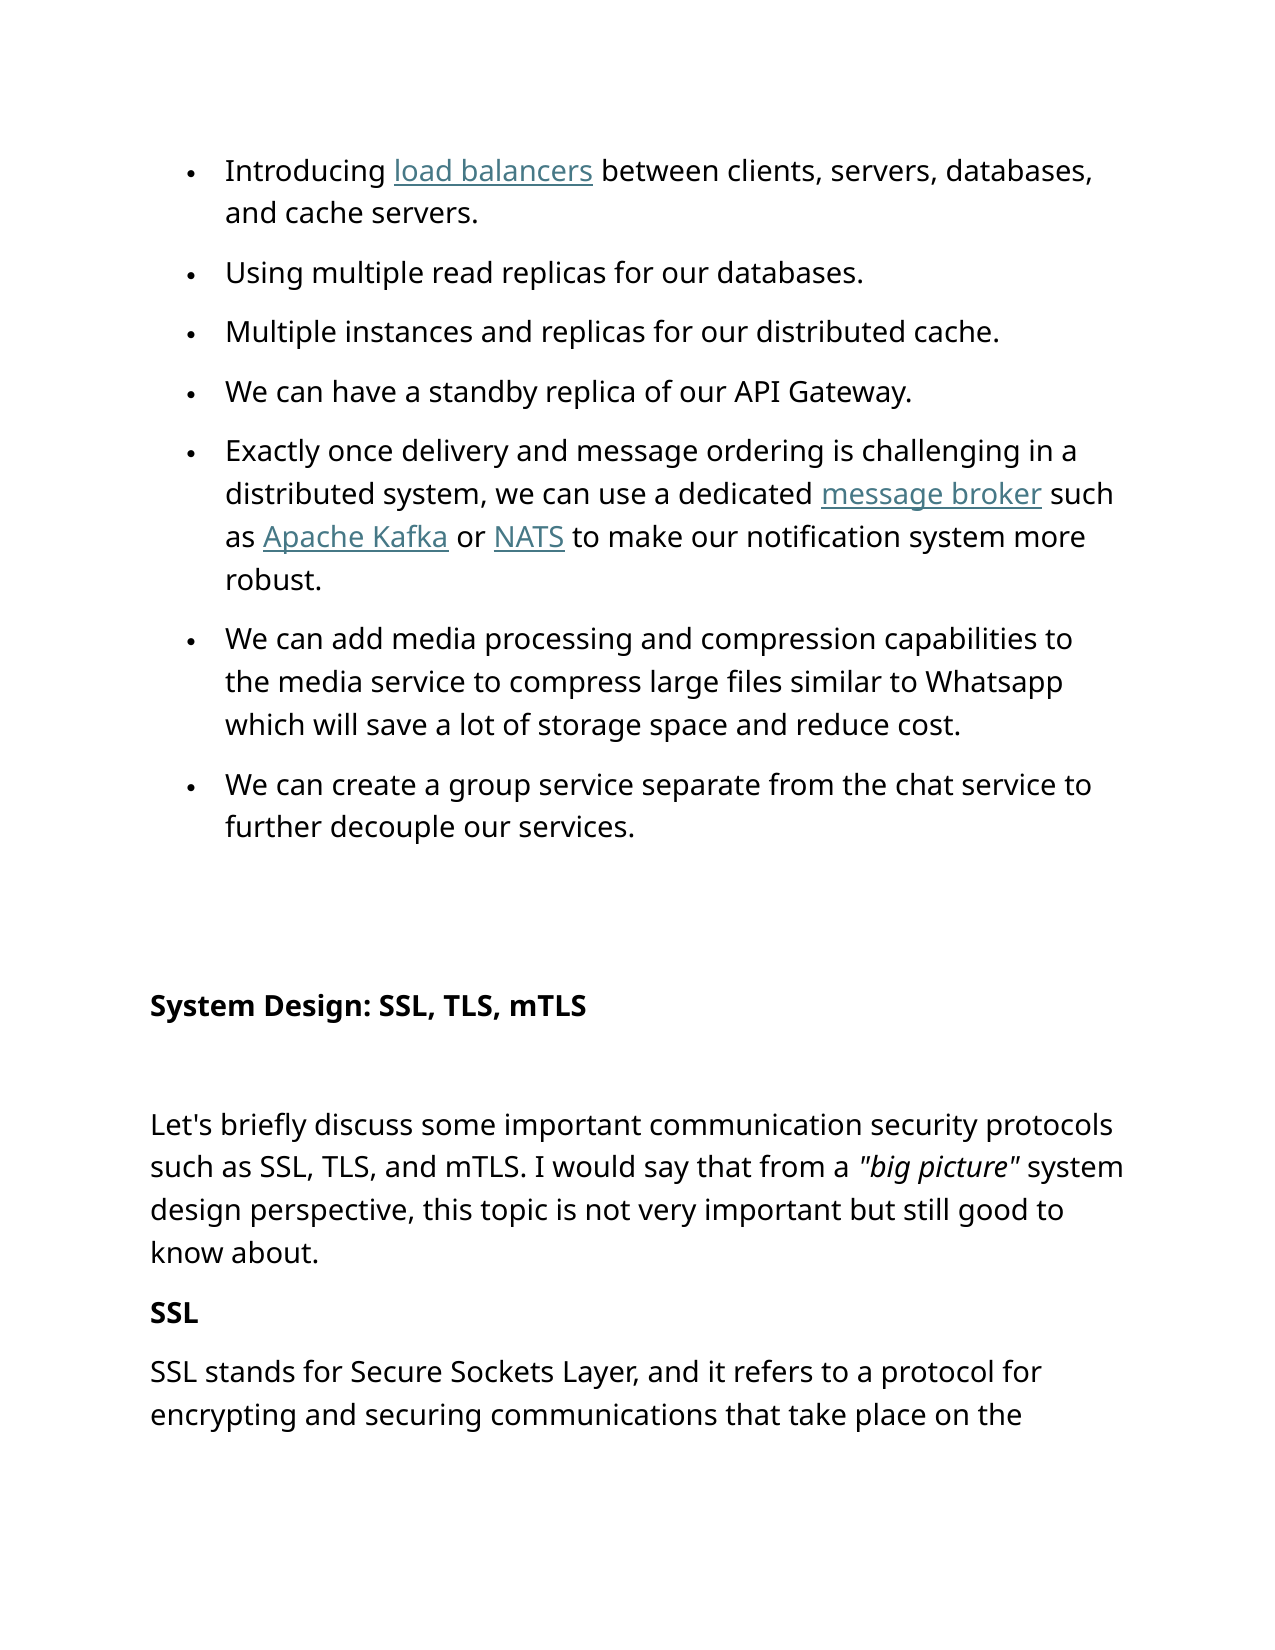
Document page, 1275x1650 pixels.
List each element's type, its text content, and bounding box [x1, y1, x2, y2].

text SSL [150, 1292, 1125, 1332]
list We can have a standby replica of our API Gateway. [187, 371, 1125, 411]
text System Design: SSL, TLS, mTLS [150, 985, 1125, 1025]
list Introducing load balancers between clients, servers, databases, and cache servers. [187, 150, 1125, 232]
list Using multiple read replicas for our databases. [187, 252, 1125, 292]
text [150, 1351, 1125, 1434]
list Multiple instances and replicas for our distributed cache. [187, 312, 1125, 351]
list We can create a group service separate from the chat service to further decouple our services. [187, 764, 1125, 846]
list We can add media processing and compression capabilities to the media service to compress large files similar to Whatsapp which will save a lot of storage space and reduce cost. [187, 619, 1125, 744]
text Let's briefly discuss some important communication security protocols such as SSL, TLS, and mTLS. I would say that from a "big picture" system design perspective, this topic is not very important but still good to know about. [150, 1104, 1125, 1272]
list Exactly once delivery and message ordering is challenging in a distributed system, we can use a dedicated message broker such as Apache Kafka or NATS to make our notification system more robust. [187, 431, 1125, 599]
